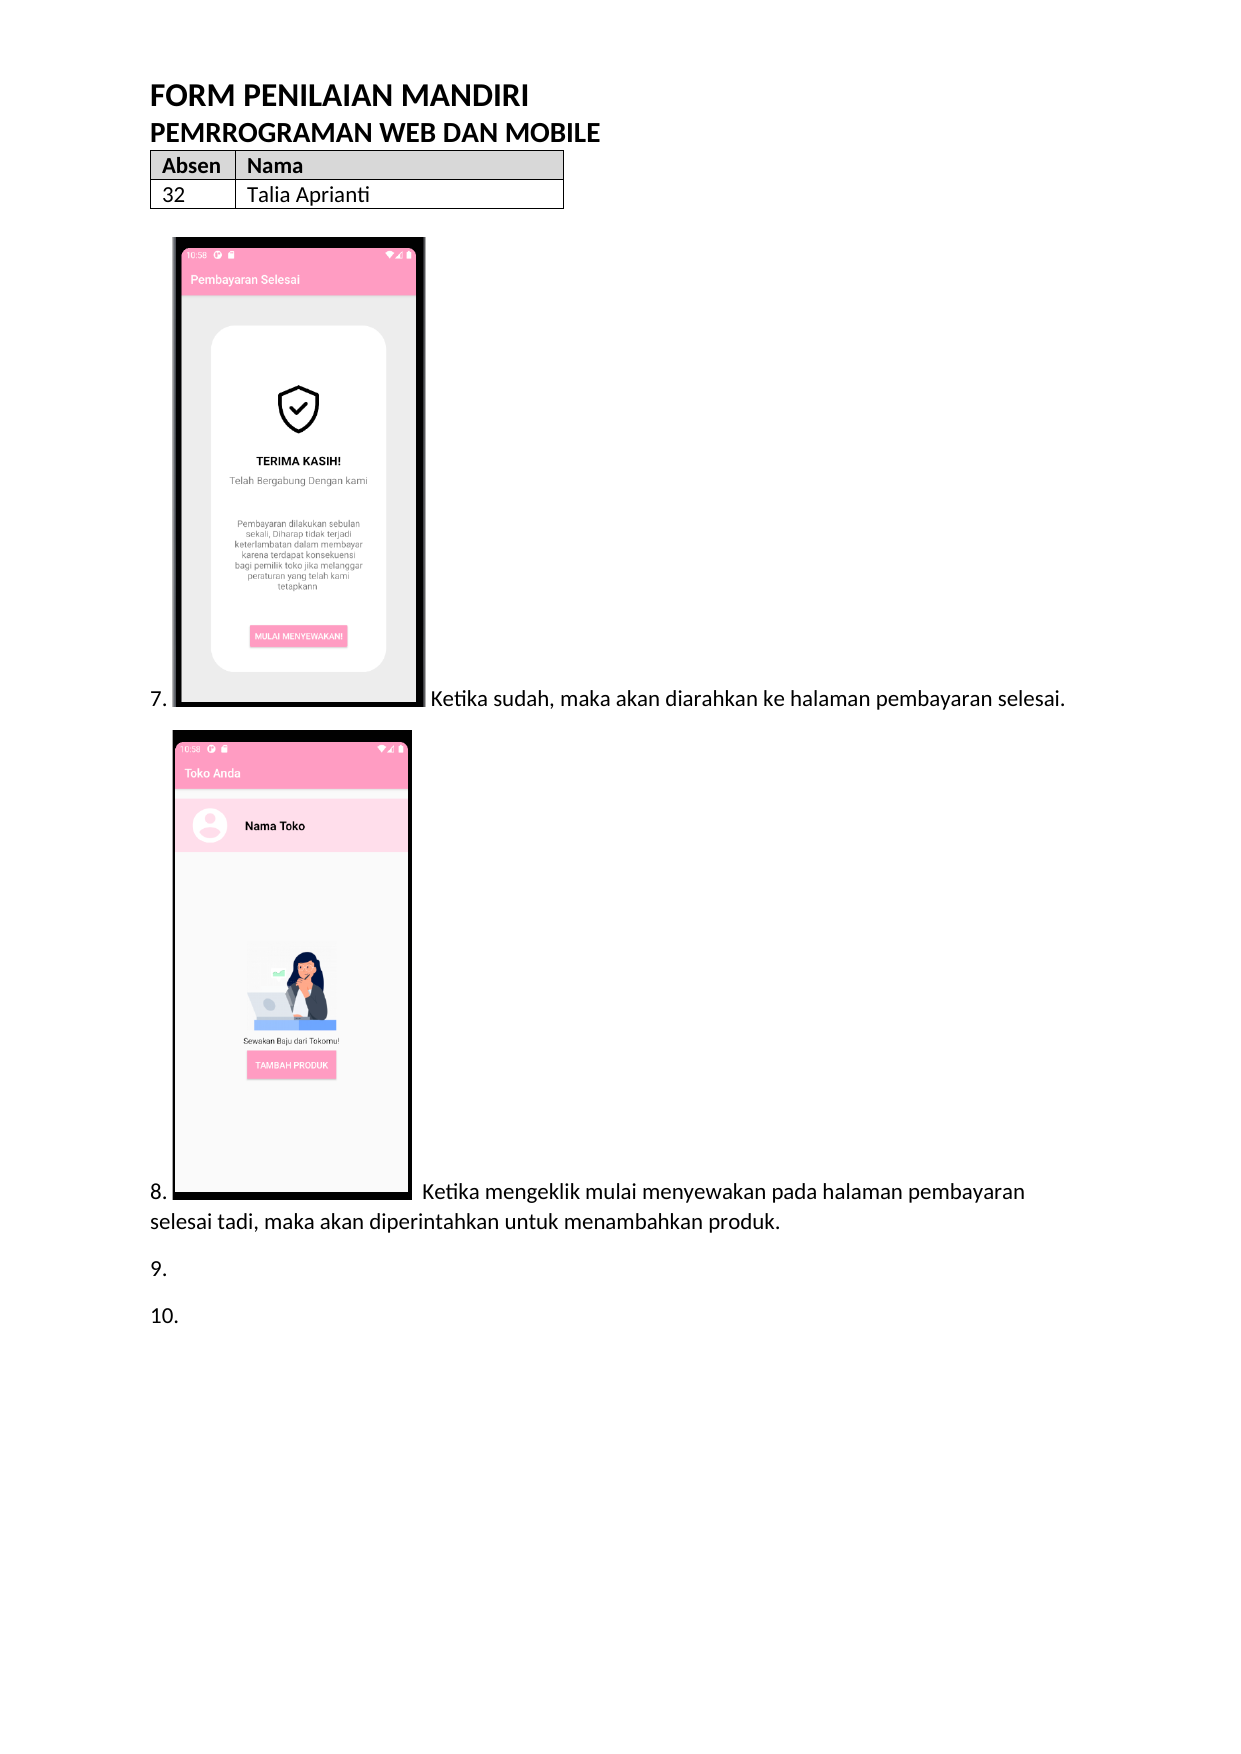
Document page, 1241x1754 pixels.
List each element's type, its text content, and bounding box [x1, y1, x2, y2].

picture [172, 730, 412, 1200]
picture [172, 237, 426, 707]
list Ketika mengeklik mulai menyewakan pada halaman pembayaran selesai tadi, maka akan diperintahkan untuk menambahkan produk. [150, 731, 1090, 1236]
